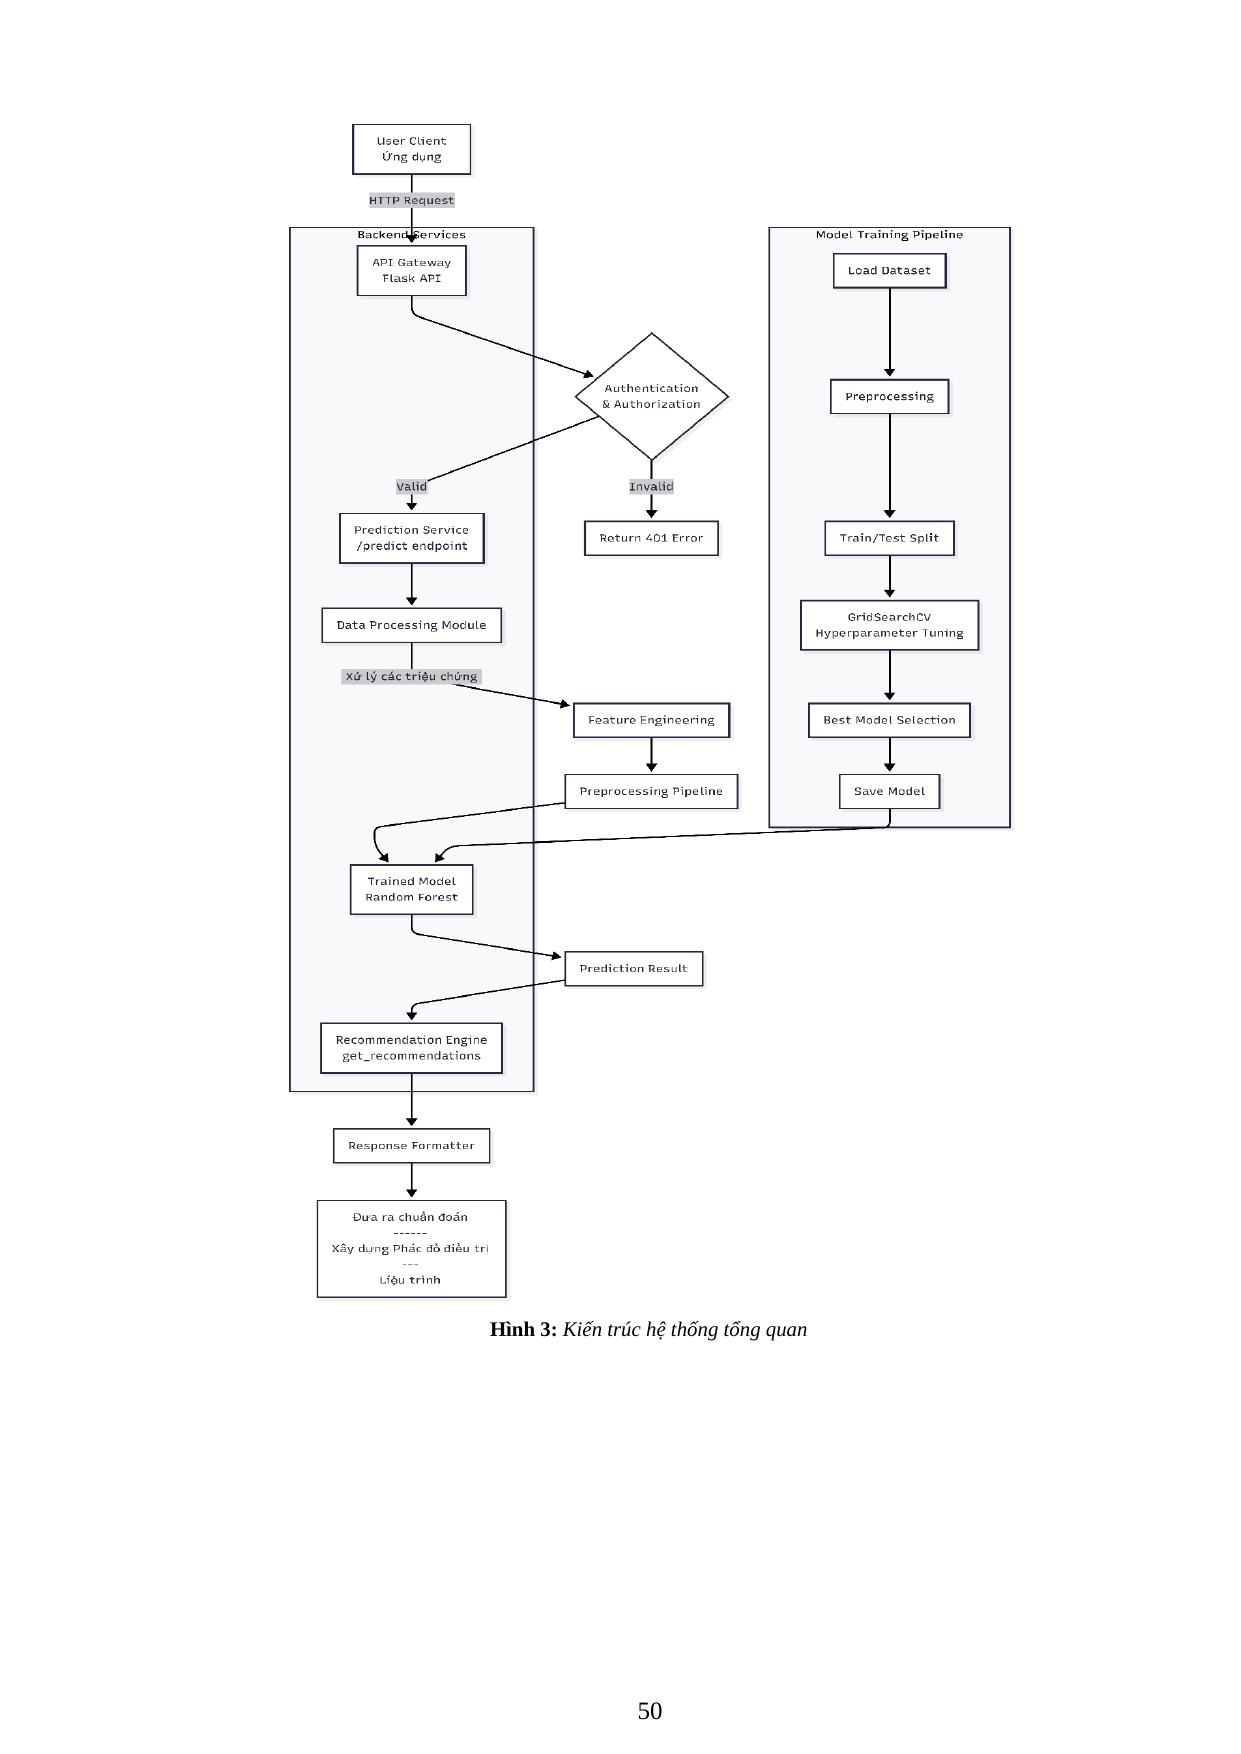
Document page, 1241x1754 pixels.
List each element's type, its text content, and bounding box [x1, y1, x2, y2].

text Hình 3: Kiến trúc hệ thống tổng quan [177, 1317, 1122, 1341]
picture [281, 118, 1018, 1303]
